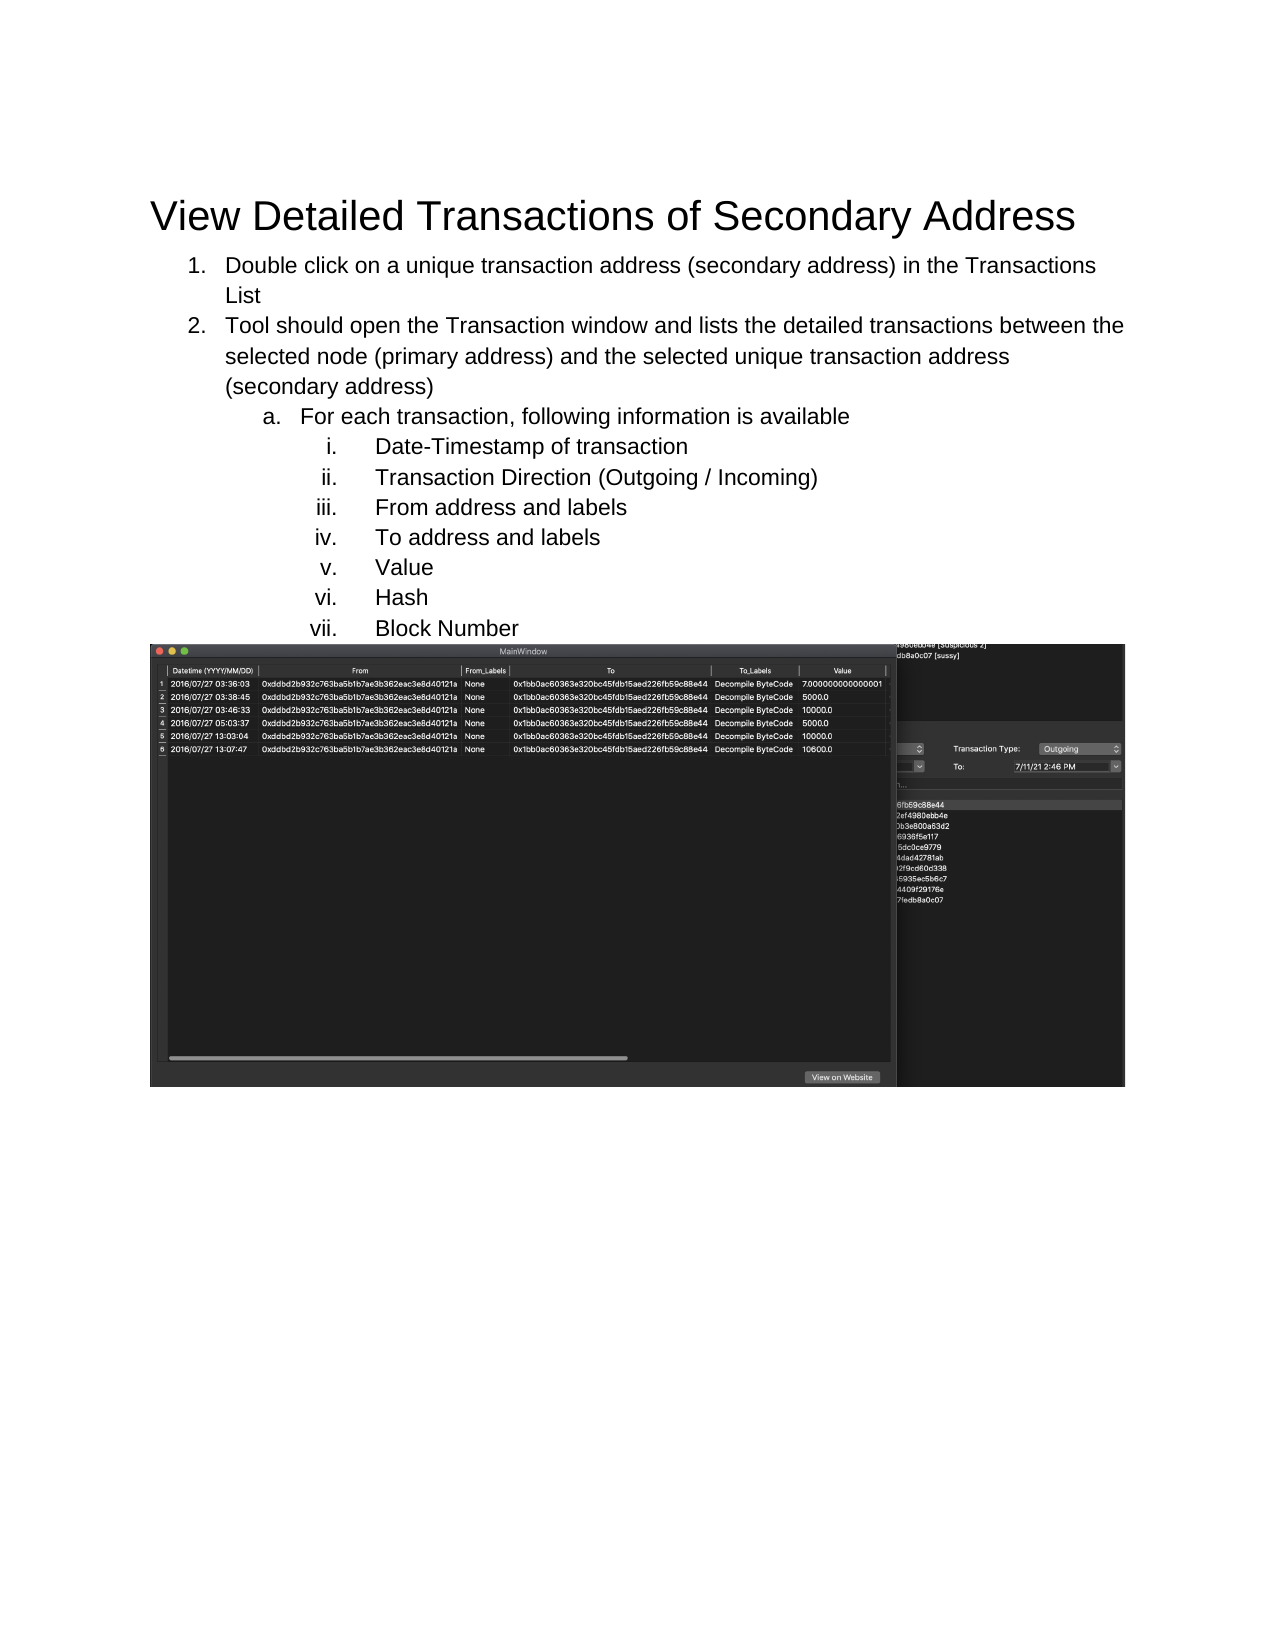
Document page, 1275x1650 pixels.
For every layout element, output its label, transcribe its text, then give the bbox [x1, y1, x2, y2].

list For each transaction, following information is available [262, 403, 1125, 429]
picture [150, 644, 1125, 1087]
list Date-Timestamp of transaction [337, 433, 1125, 460]
list Tool should open the Transaction window and lists the detailed transactions between the selected node (primary address) and the selected unique transaction address (secondary address) [187, 312, 1125, 399]
list Block Number [337, 614, 1125, 641]
list To address and labels [337, 524, 1125, 550]
list Value [337, 554, 1125, 581]
list Double click on a unique transaction address (secondary address) in the Transactions List [187, 252, 1125, 309]
subtitle View Detailed Transactions of Secondary Address [150, 192, 1125, 239]
list From address and labels [337, 494, 1125, 520]
list Hash [337, 584, 1125, 611]
list Transaction Direction (Outgoing / Incoming) [337, 463, 1125, 490]
